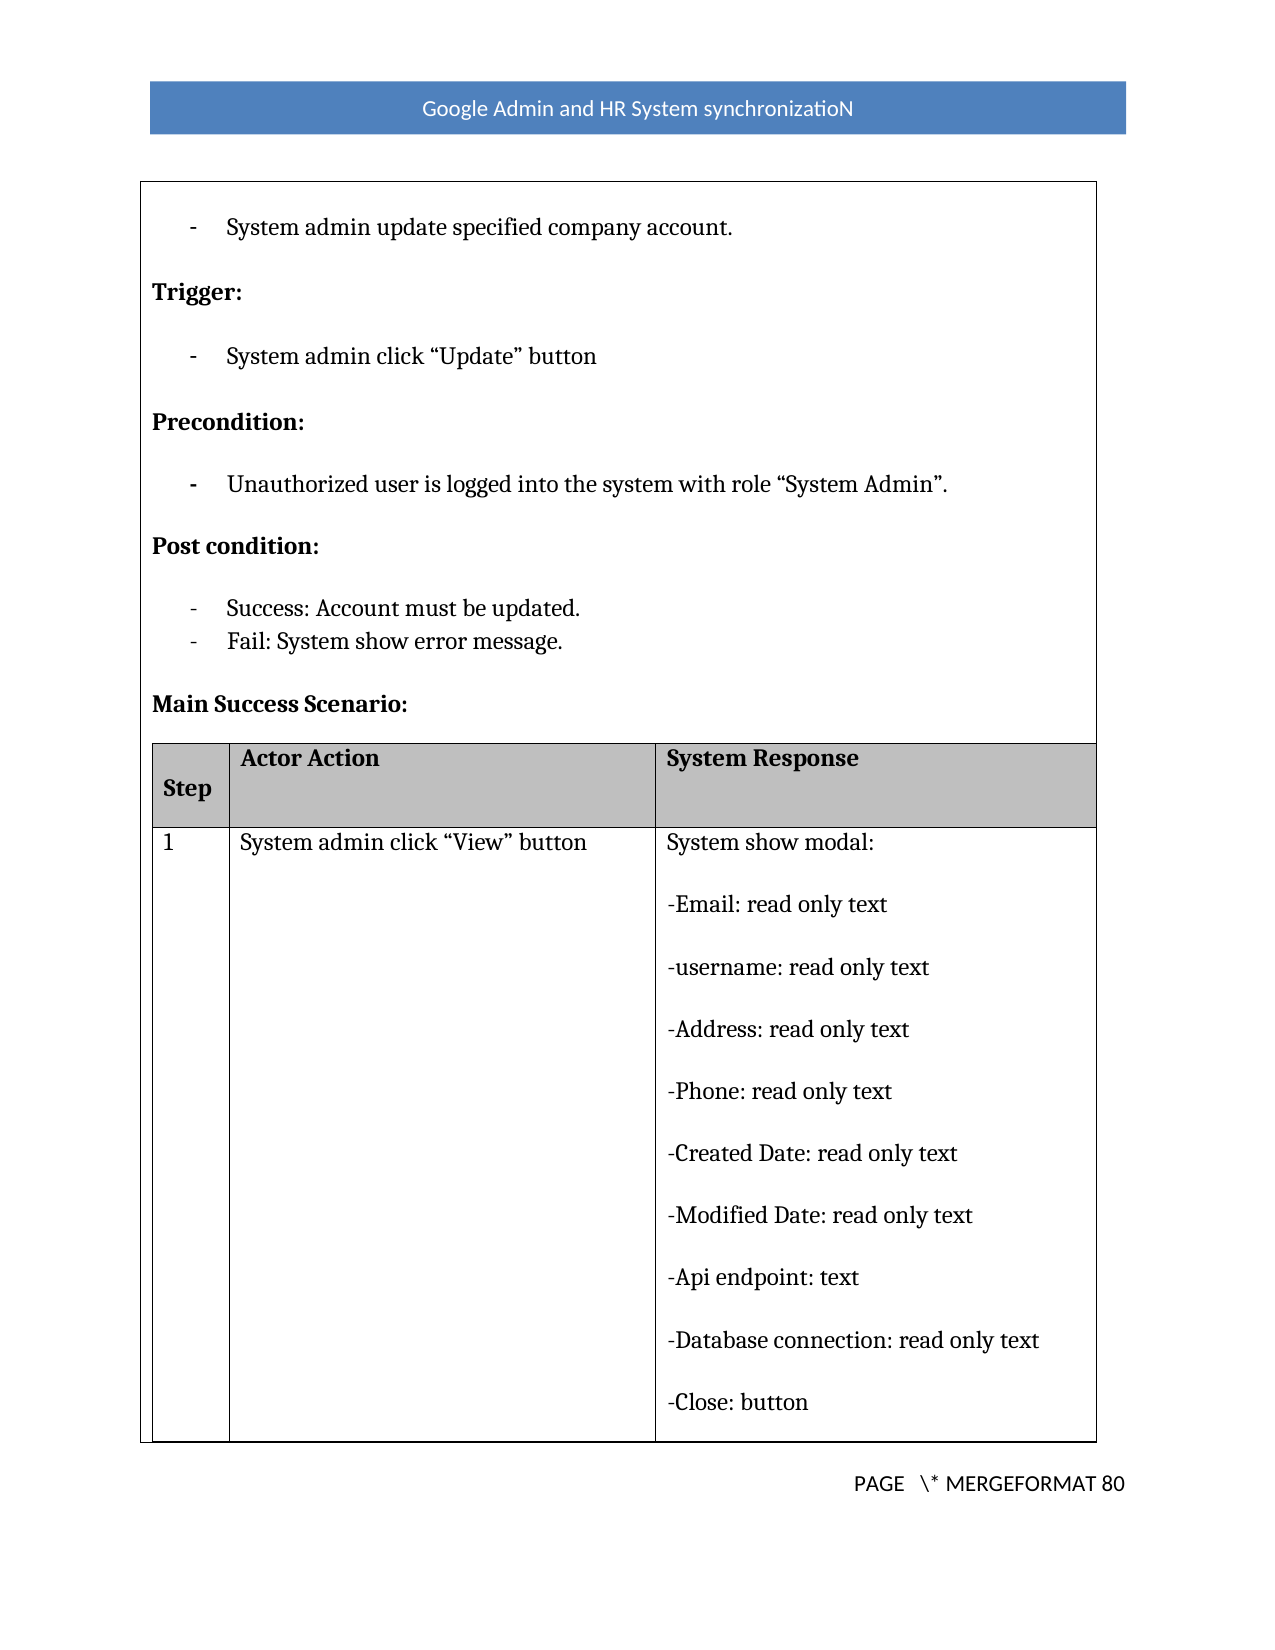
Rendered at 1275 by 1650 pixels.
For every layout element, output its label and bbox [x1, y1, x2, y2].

table_cell [141, 182, 1096, 1442]
